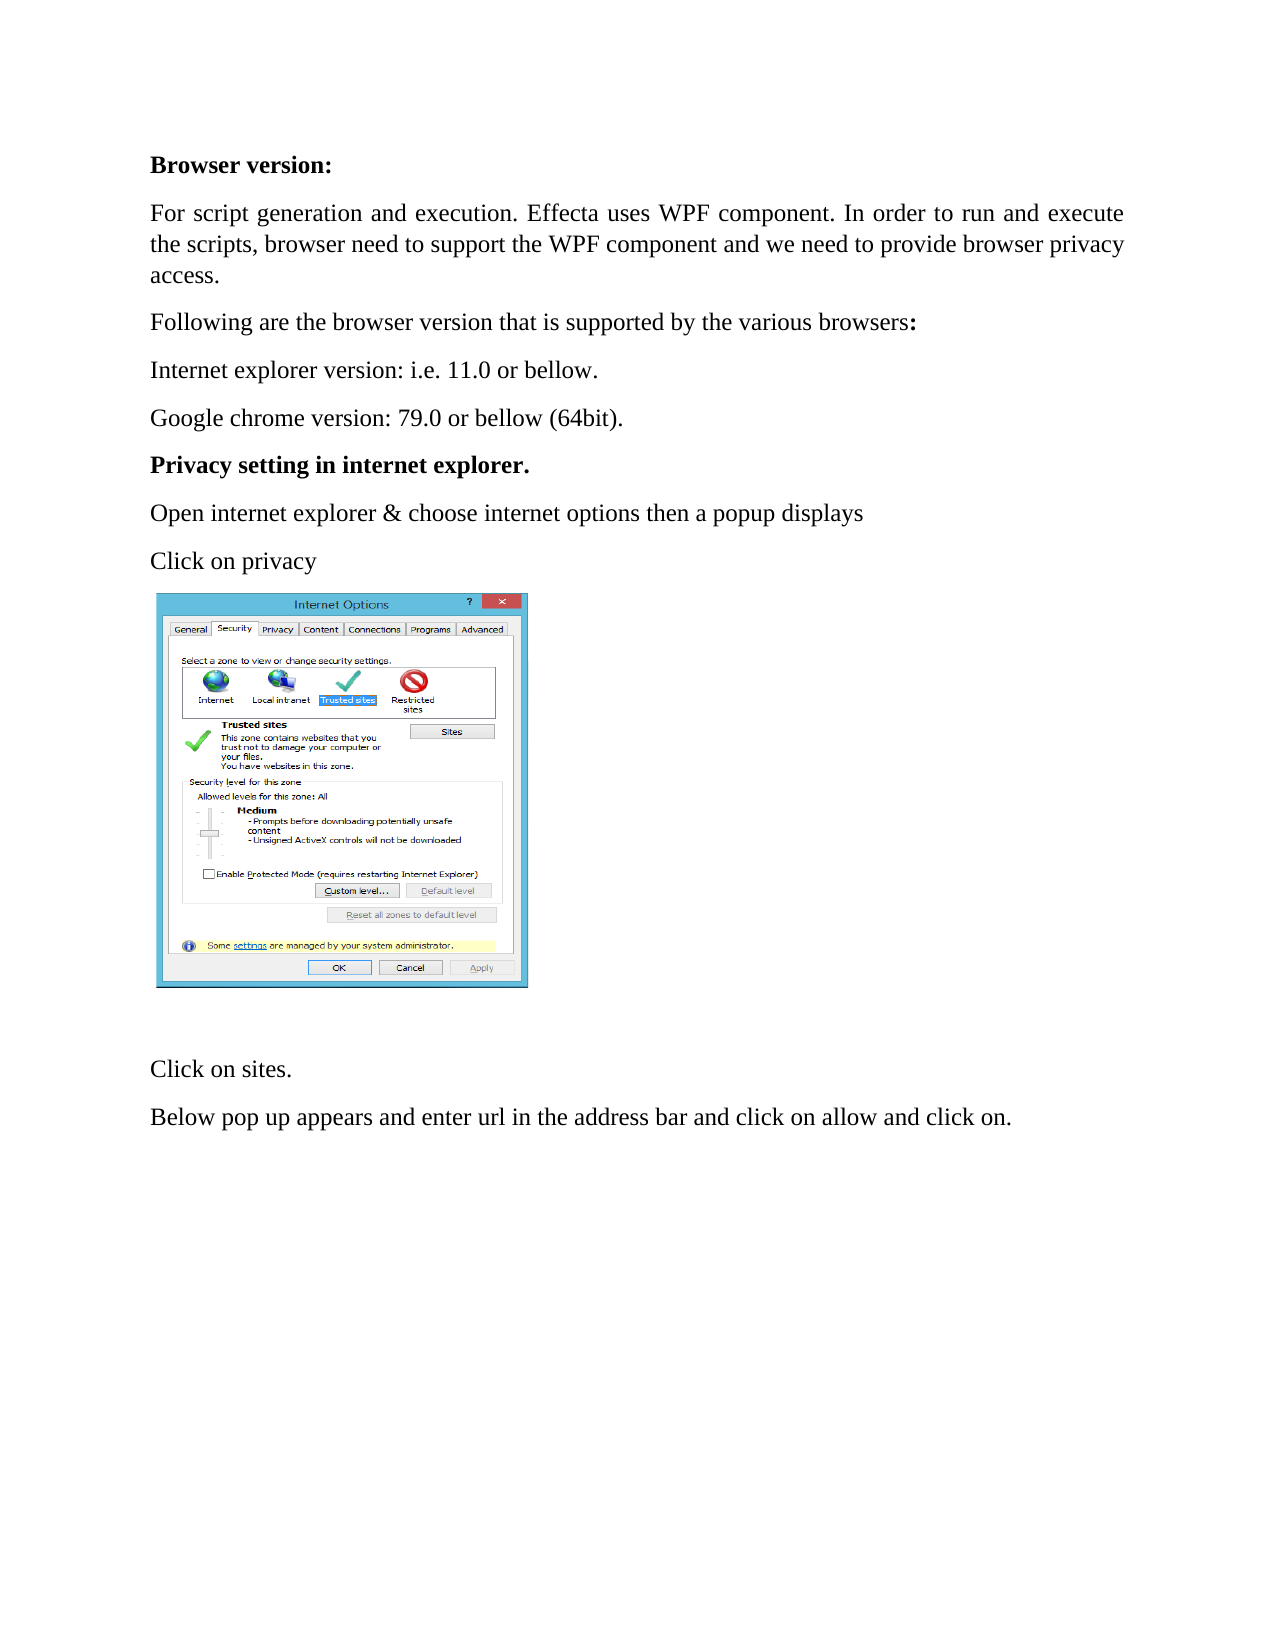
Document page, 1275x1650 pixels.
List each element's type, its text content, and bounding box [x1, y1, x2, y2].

text Google chrome version: 79.0 or bellow (64bit). [150, 403, 1125, 432]
text For script generation and execution. Effecta uses WPF component. In order to run and execute the scripts, browser need to support the WPF component and we need to provide browser privacy access. [150, 198, 1125, 288]
text Open internet explorer & choose internet options then a popup displays [150, 498, 1125, 527]
text Click on sites. [150, 1054, 1125, 1083]
text Privacy setting in internet explorer. [150, 451, 1125, 479]
text Internet explorer version: i.e. 11.0 or bellow. [150, 355, 1125, 384]
text Following are the browser version that is supported by the various browsers: [150, 307, 1125, 336]
text Browser version: [150, 150, 1125, 179]
text Below pop up appears and enter url in the address bar and click on allow and click on. [150, 1102, 1125, 1130]
text Click on privacy [150, 546, 1125, 575]
picture [156, 593, 529, 988]
